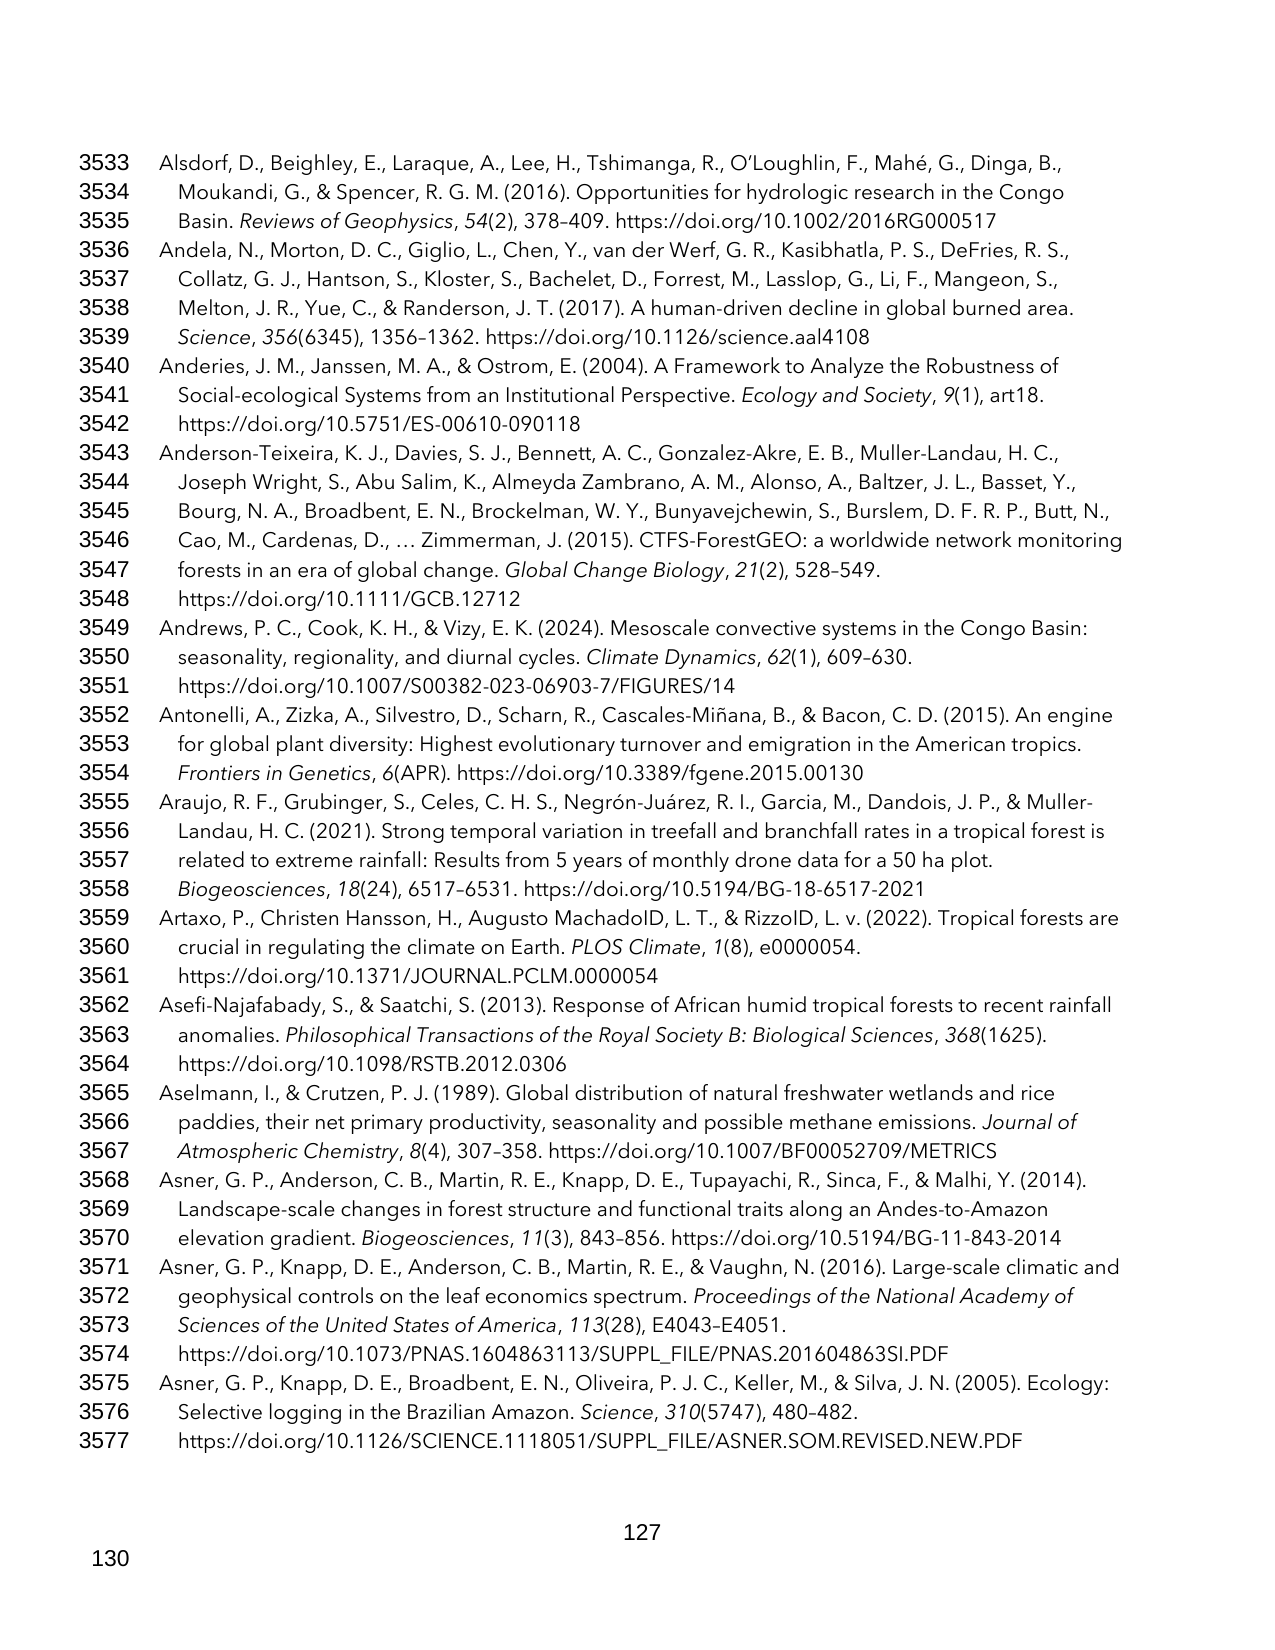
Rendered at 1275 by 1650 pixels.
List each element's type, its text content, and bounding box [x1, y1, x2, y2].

text Andrews, P. C., Cook, K. H., & Vizy, E. K. (2024). Mesoscale convective systems in the Congo Basin: seasonality, regionality, and diurnal cycles. Climate Dynamics, 62(1), 609–630. https://doi.org/10.1007/S00382-023-06903-7/FIGURES/14 [159, 615, 1125, 698]
text Araujo, R. F., Grubinger, S., Celes, C. H. S., Negrón-Juárez, R. I., Garcia, M., Dandois, J. P., & Muller-Landau, H. C. (2021). Strong temporal variation in treefall and branchfall rates in a tropical forest is related to extreme rainfall: Results from 5 years of monthly drone data for a 50 ha plot. Biogeosciences, 18(24), 6517–6531. https://doi.org/10.5194/BG-18-6517-2021 [159, 789, 1125, 902]
text Anderies, J. M., Janssen, M. A., & Ostrom, E. (2004). A Framework to Analyze the Robustness of Social-ecological Systems from an Institutional Perspective. Ecology and Society, 9(1), art18. https://doi.org/10.5751/ES-00610-090118 [159, 353, 1125, 437]
text Asner, G. P., Knapp, D. E., Broadbent, E. N., Oliveira, P. J. C., Keller, M., & Silva, J. N. (2005). Ecology: Selective logging in the Brazilian Amazon. Science, 310(5747), 480–482. https://doi.org/10.1126/SCIENCE.1118051/SUPPL_FILE/ASNER.SOM.REVISED.NEW.PDF [159, 1371, 1125, 1454]
text Aselmann, I., & Crutzen, P. J. (1989). Global distribution of natural freshwater wetlands and rice paddies, their net primary productivity, seasonality and possible methane emissions. Journal of Atmospheric Chemistry, 8(4), 307–358. https://doi.org/10.1007/BF00052709/METRICS [159, 1080, 1125, 1163]
text Asefi-Najafabady, S., & Saatchi, S. (2013). Response of African humid tropical forests to recent rainfall anomalies. Philosophical Transactions of the Royal Society B: Biological Sciences, 368(1625). https://doi.org/10.1098/RSTB.2012.0306 [159, 993, 1125, 1076]
text Asner, G. P., Anderson, C. B., Martin, R. E., Knapp, D. E., Tupayachi, R., Sinca, F., & Malhi, Y. (2014). Landscape-scale changes in forest structure and functional traits along an Andes-to-Amazon elevation gradient. Biogeosciences, 11(3), 843–856. https://doi.org/10.5194/BG-11-843-2014 [159, 1167, 1125, 1251]
text Alsdorf, D., Beighley, E., Laraque, A., Lee, H., Tshimanga, R., O’Loughlin, F., Mahé, G., Dinga, B., Moukandi, G., & Spencer, R. G. M. (2016). Opportunities for hydrologic research in the Congo Basin. Reviews of Geophysics, 54(2), 378–409. https://doi.org/10.1002/2016RG000517 [159, 150, 1125, 233]
text Anderson-Teixeira, K. J., Davies, S. J., Bennett, A. C., Gonzalez-Akre, E. B., Muller-Landau, H. C., Joseph Wright, S., Abu Salim, K., Almeyda Zambrano, A. M., Alonso, A., Baltzer, J. L., Basset, Y., Bourg, N. A., Broadbent, E. N., Brockelman, W. Y., Bunyavejchewin, S., Burslem, D. F. R. P., Butt, N., Cao, M., Cardenas, D., … Zimmerman, J. (2015). CTFS-ForestGEO: a worldwide network monitoring forests in an era of global change. Global Change Biology, 21(2), 528–549. https://doi.org/10.1111/GCB.12712 [159, 441, 1125, 611]
text Andela, N., Morton, D. C., Giglio, L., Chen, Y., van der Werf, G. R., Kasibhatla, P. S., DeFries, R. S., Collatz, G. J., Hantson, S., Kloster, S., Bachelet, D., Forrest, M., Lasslop, G., Li, F., Mangeon, S., Melton, J. R., Yue, C., & Randerson, J. T. (2017). A human-driven decline in global burned area. Science, 356(6345), 1356–1362. https://doi.org/10.1126/science.aal4108 [159, 237, 1125, 350]
text Asner, G. P., Knapp, D. E., Anderson, C. B., Martin, R. E., & Vaughn, N. (2016). Large-scale climatic and geophysical controls on the leaf economics spectrum. Proceedings of the National Academy of Sciences of the United States of America, 113(28), E4043–E4051. https://doi.org/10.1073/PNAS.1604863113/SUPPL_FILE/PNAS.201604863SI.PDF [159, 1254, 1125, 1367]
text Artaxo, P., Christen Hansson, H., Augusto MachadoID, L. T., & RizzoID, L. v. (2022). Tropical forests are crucial in regulating the climate on Earth. PLOS Climate, 1(8), e0000054. https://doi.org/10.1371/JOURNAL.PCLM.0000054 [159, 906, 1125, 989]
text Antonelli, A., Zizka, A., Silvestro, D., Scharn, R., Cascales-Miñana, B., & Bacon, C. D. (2015). An engine for global plant diversity: Highest evolutionary turnover and emigration in the American tropics. Frontiers in Genetics, 6(APR). https://doi.org/10.3389/fgene.2015.00130 [159, 702, 1125, 786]
